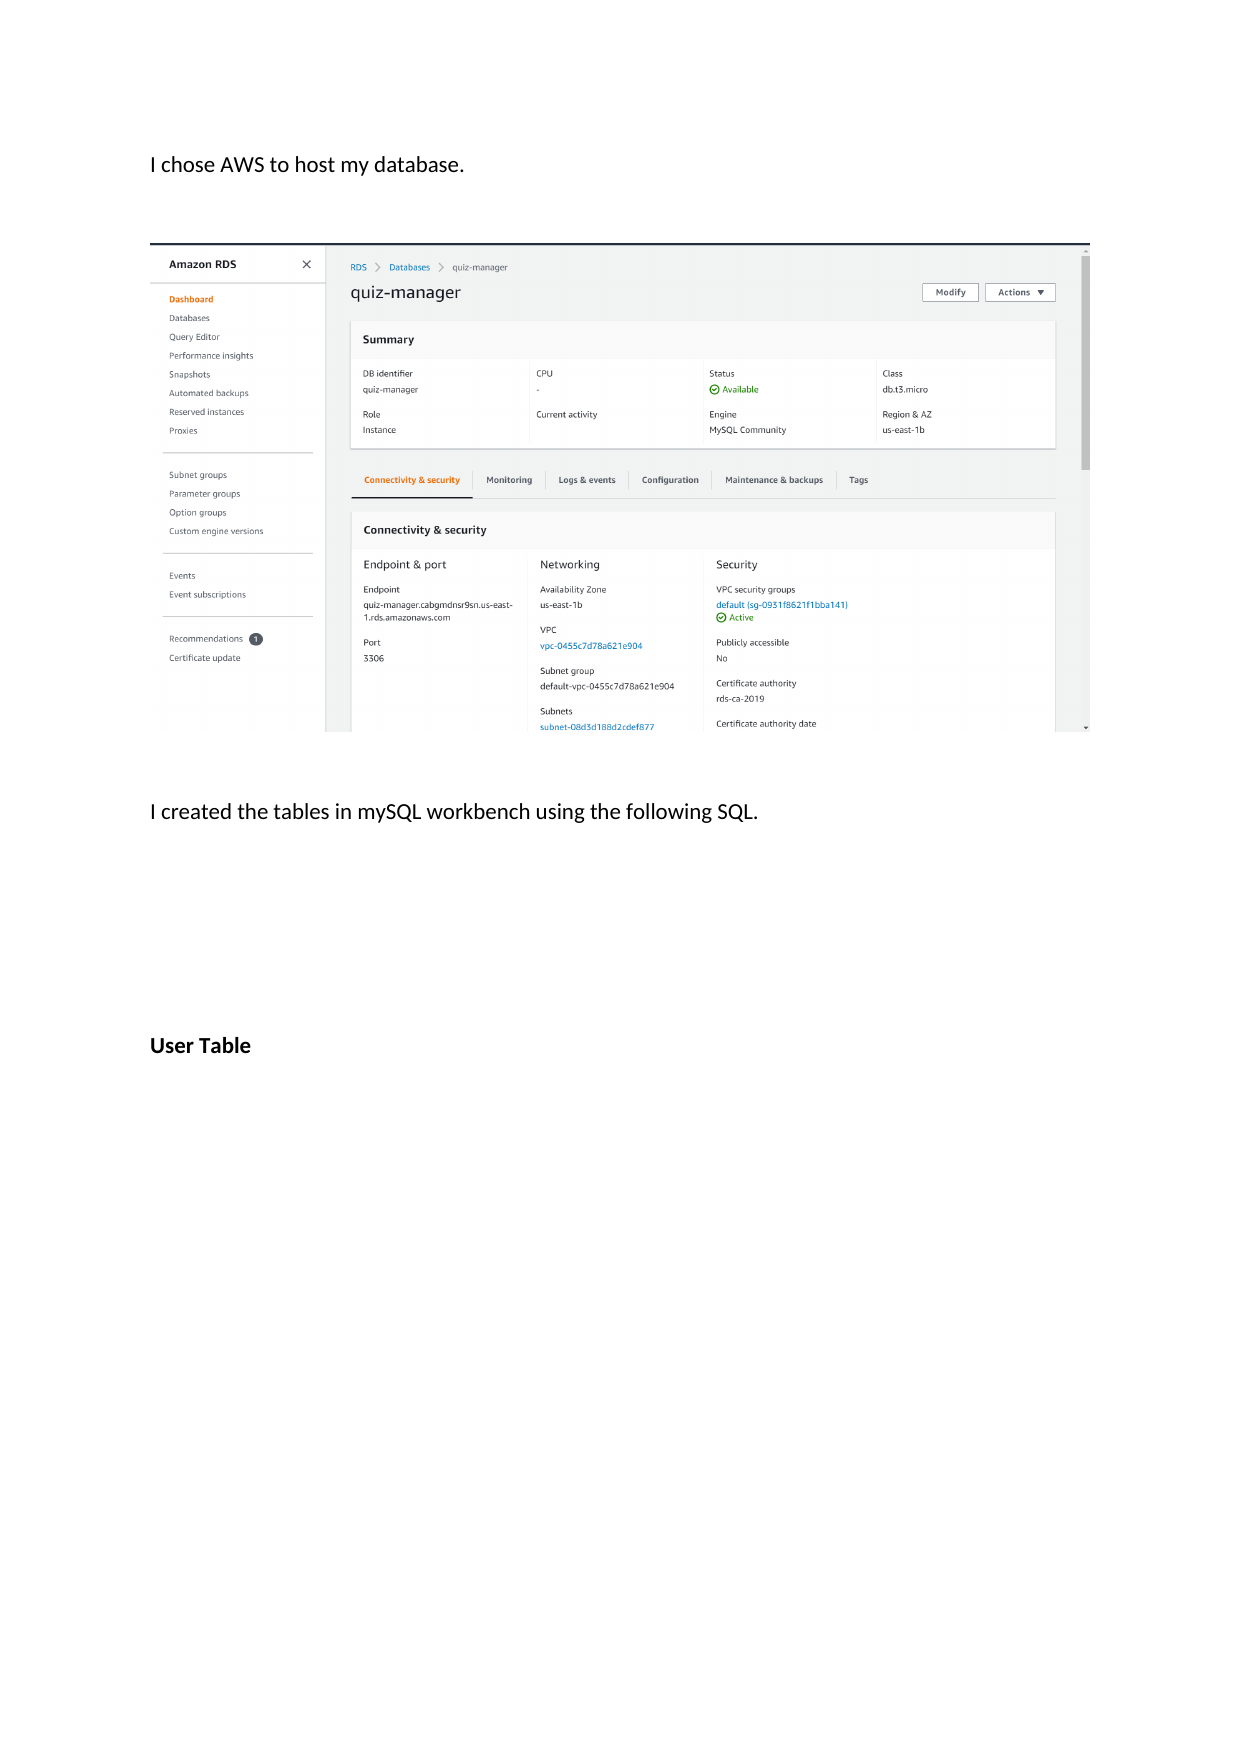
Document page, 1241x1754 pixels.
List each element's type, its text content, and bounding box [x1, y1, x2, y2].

picture [150, 243, 1090, 732]
text I chose AWS to host my database. [150, 150, 1090, 178]
text I created the tables in mySQL workbench using the following SQL. [150, 797, 1090, 825]
text User Table [150, 1032, 1090, 1060]
